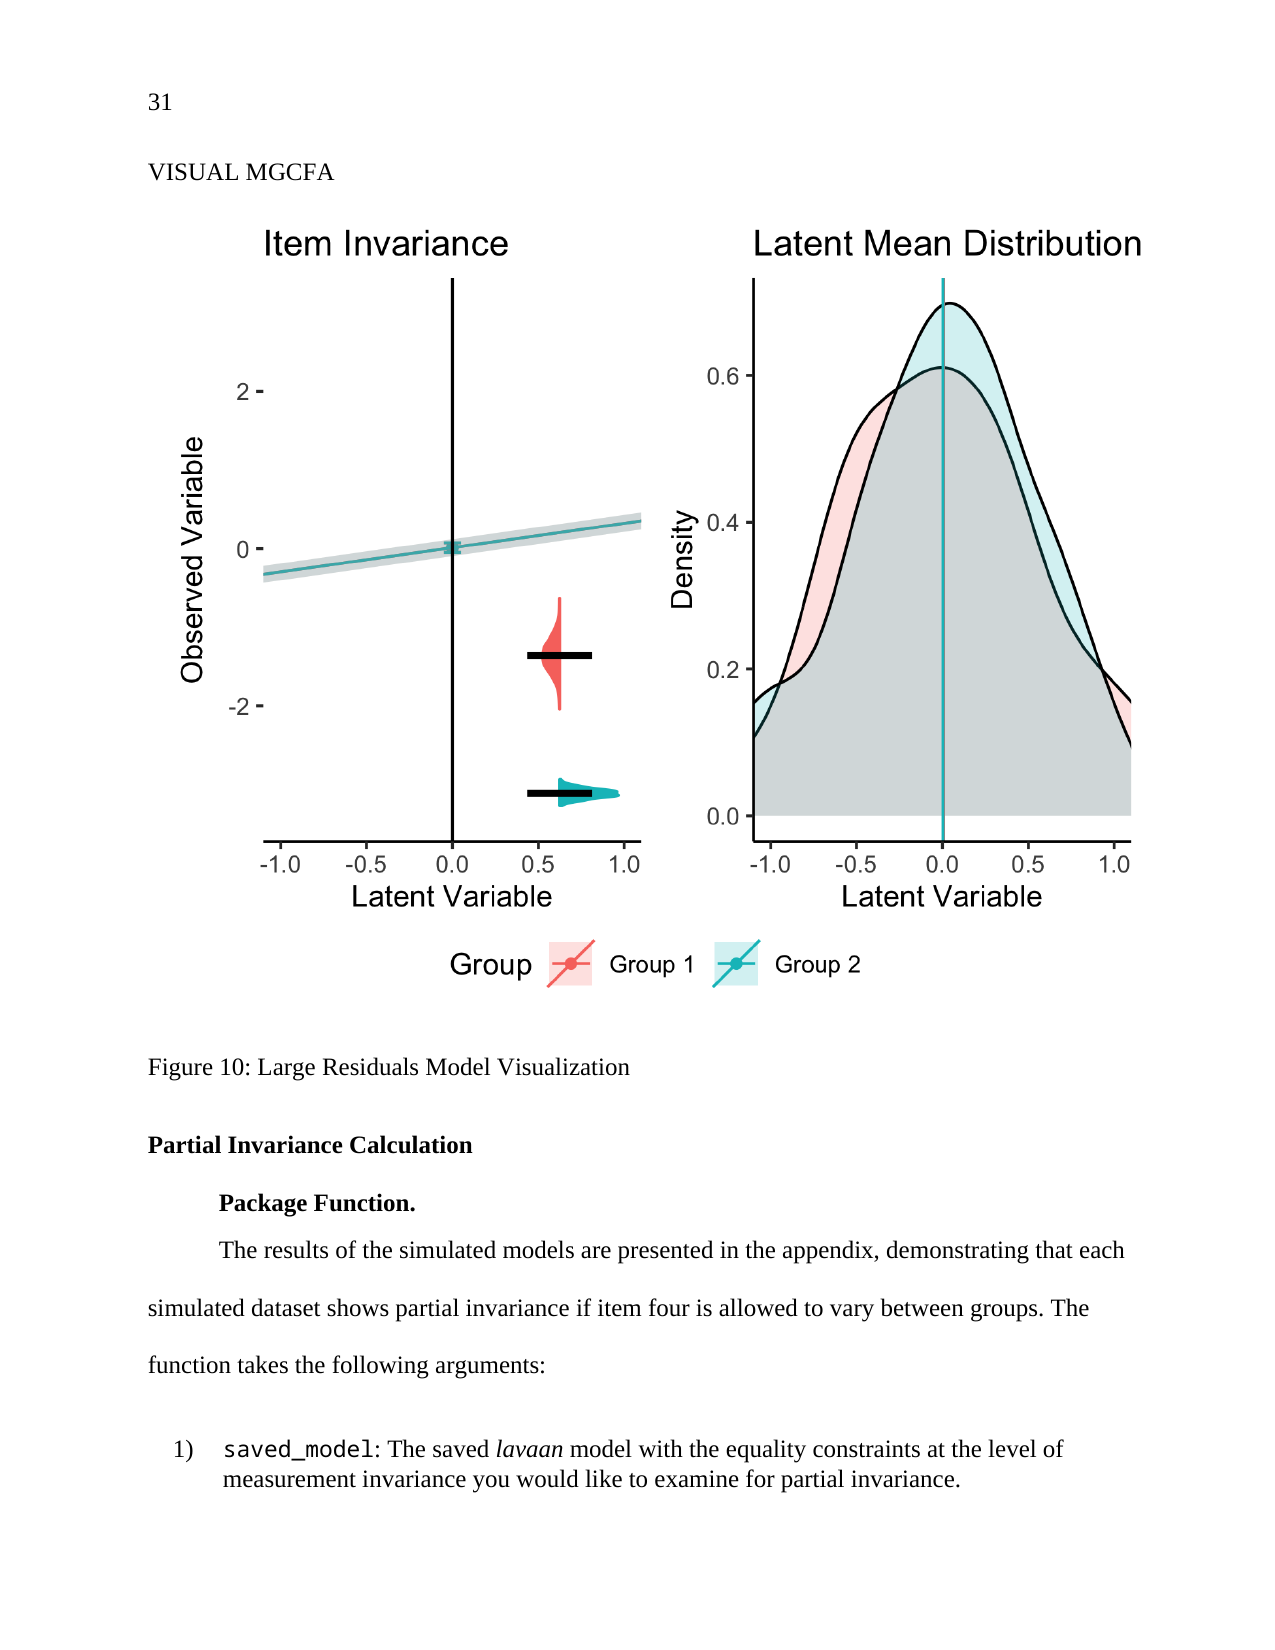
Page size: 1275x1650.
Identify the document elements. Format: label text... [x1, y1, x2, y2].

list saved_model: The saved lavaan model with the equality constraints at the level of measurement invariance you would like to examine for partial invariance. [173, 1433, 1127, 1493]
picture [166, 215, 1146, 999]
text Figure 10: Large Residuals Model Visualization [148, 1052, 1127, 1081]
subtitle Package Function. [148, 1188, 1127, 1217]
subtitle Partial Invariance Calculation [148, 1130, 1127, 1159]
text The results of the simulated models are presented in the appendix, demonstrating that each simulated dataset shows partial invariance if item four is allowed to vary between groups. The function takes the following arguments: [148, 1235, 1127, 1379]
